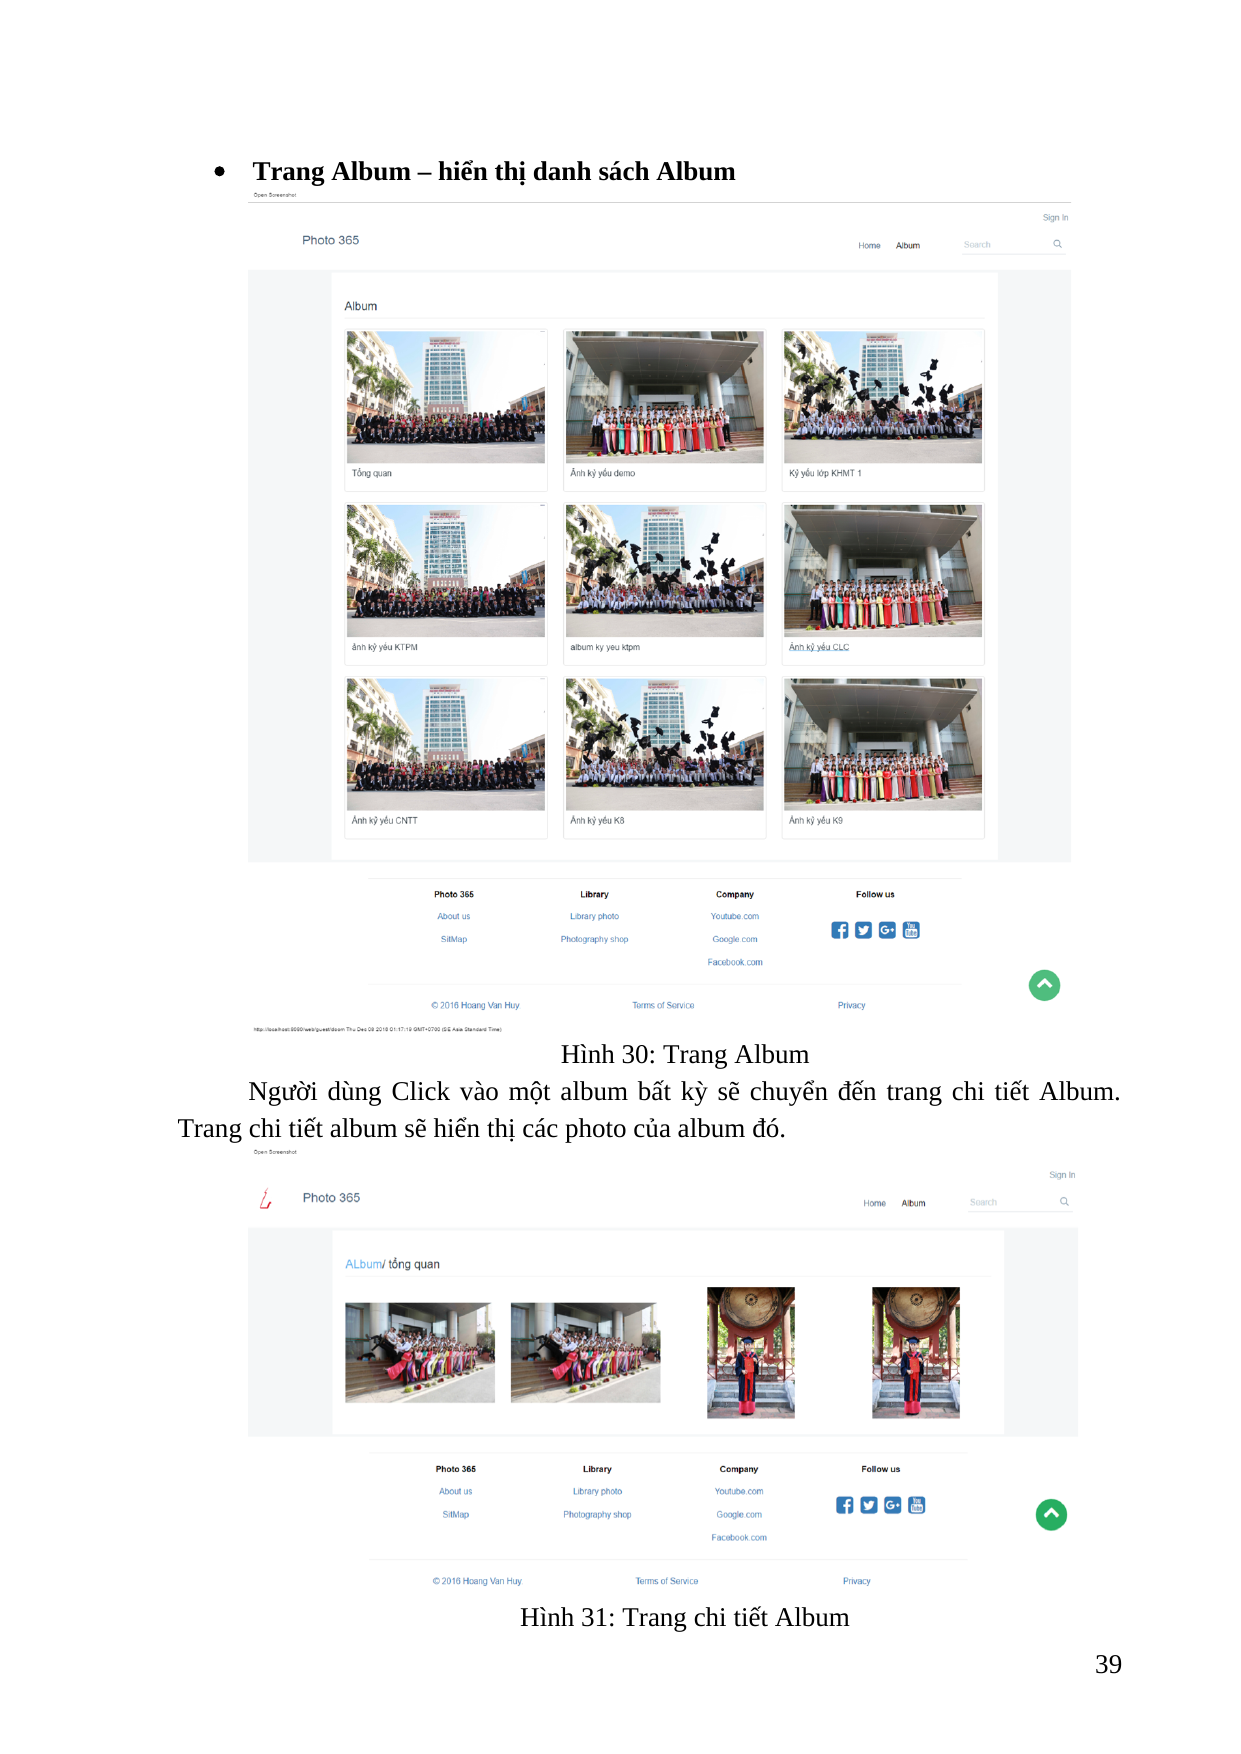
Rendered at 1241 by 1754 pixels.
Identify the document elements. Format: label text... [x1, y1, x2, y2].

text Hình 30: Trang Album [177, 1038, 1122, 1069]
text Người dùng Click vào một album bất kỳ sẽ chuyển đến trang chi tiết Album. Trang chi tiết album sẽ hiển thị các photo của album đó. [177, 1075, 1122, 1144]
picture [248, 1149, 1079, 1595]
picture [248, 192, 1072, 1032]
text Hình 31: Trang chi tiết Album [177, 1601, 1122, 1632]
list Trang Album – hiển thị danh sách Album [215, 155, 1122, 187]
